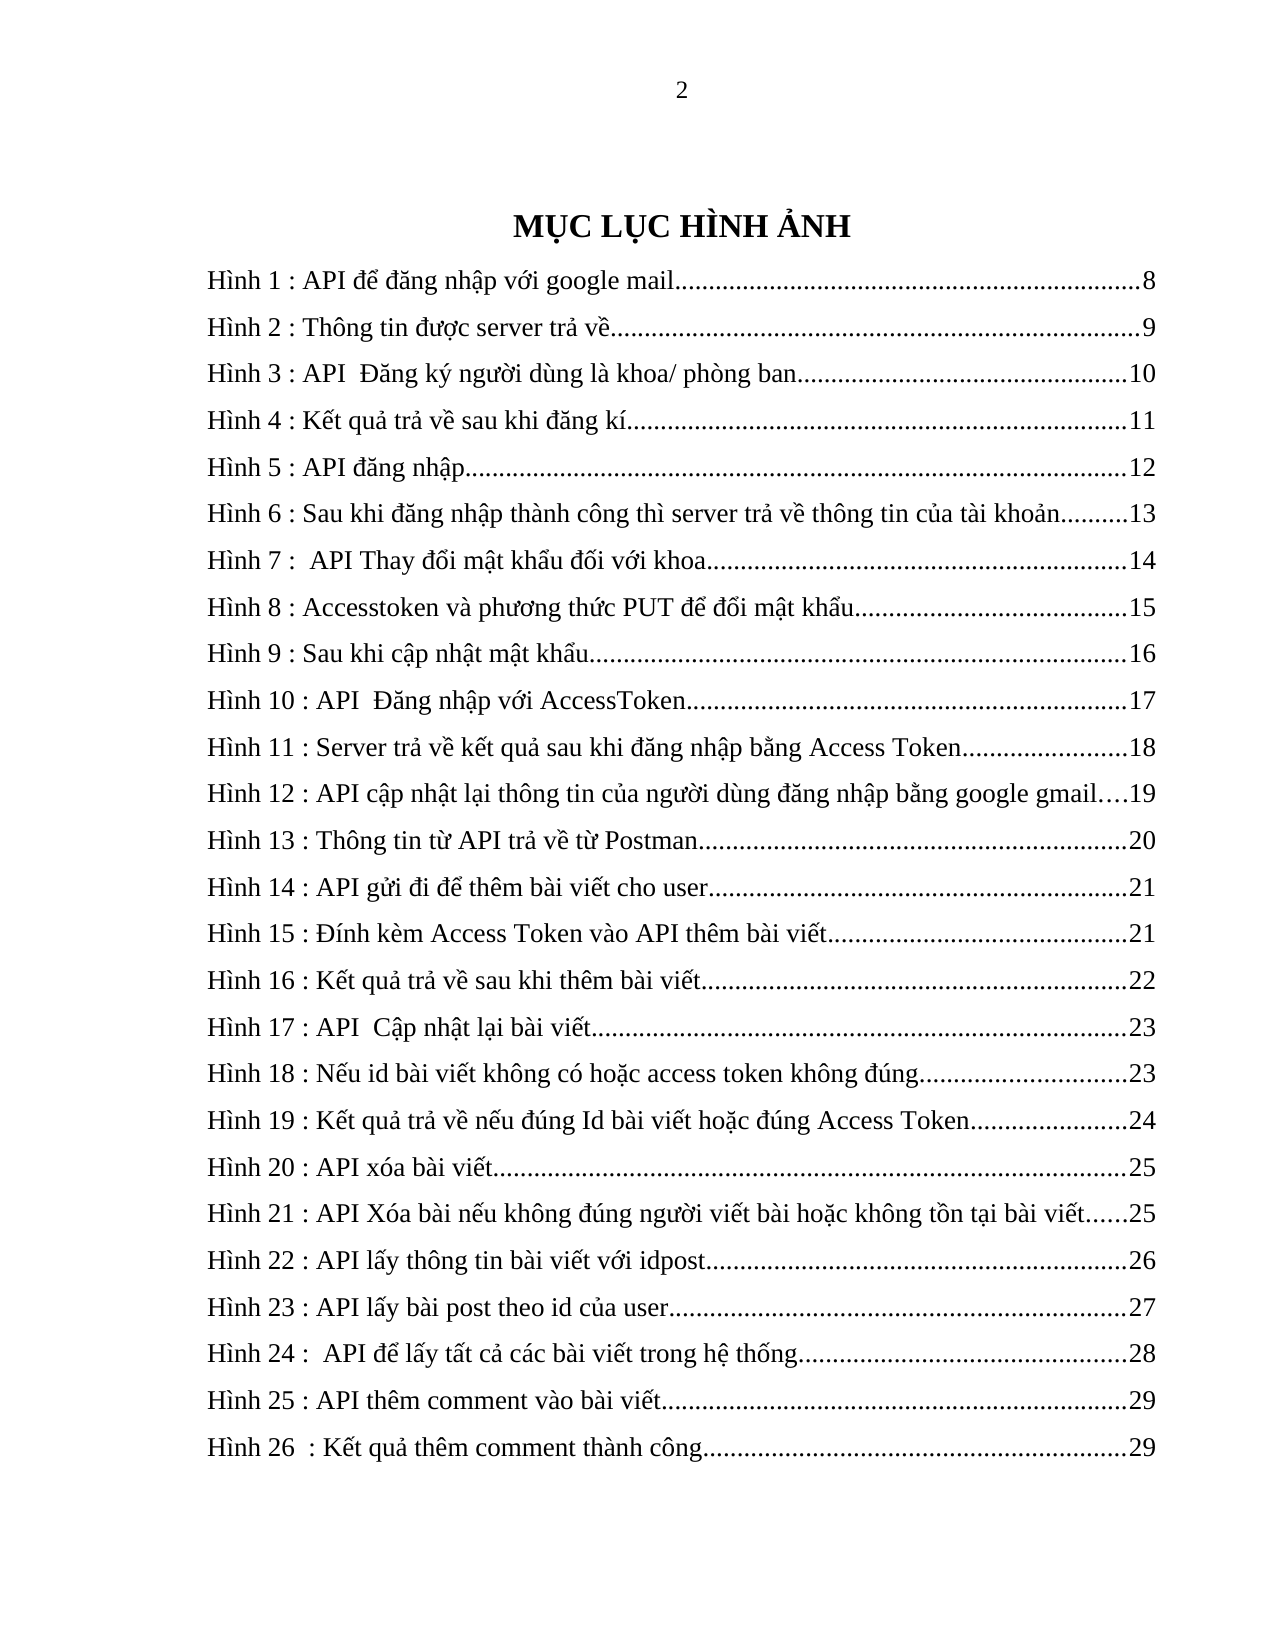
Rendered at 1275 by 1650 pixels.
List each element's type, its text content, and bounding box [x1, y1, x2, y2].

text Hình 20 : API xóa bài viết 25 [207, 1151, 1157, 1182]
text Hình 14 : API gửi đi để thêm bài viết cho user 21 [207, 871, 1157, 902]
text Hình 26 : Kết quả thêm comment thành công 29 [207, 1431, 1157, 1462]
text Hình 24 : API để lấy tất cả các bài viết trong hệ thống 28 [207, 1338, 1157, 1369]
text Hình 25 : API thêm comment vào bài viết 29 [207, 1384, 1157, 1415]
text Hình 17 : API Cập nhật lại bài viết 23 [207, 1011, 1157, 1042]
text Hình 18 : Nếu id bài viết không có hoặc access token không đúng 23 [207, 1058, 1157, 1089]
text Hình 10 : API Đăng nhập với AccessToken 17 [207, 684, 1157, 715]
text Hình 7 : API Thay đổi mật khẩu đối với khoa 14 [207, 544, 1157, 575]
text Hình 15 : Đính kèm Access Token vào API thêm bài viết 21 [207, 918, 1157, 949]
text Hình 21 : API Xóa bài nếu không đúng người viết bài hoặc không tồn tại bài viết 25 [207, 1198, 1157, 1229]
text Hình 4 : Kết quả trả về sau khi đăng kí 11 [207, 404, 1157, 435]
text Hình 9 : Sau khi cập nhật mật khẩu 16 [207, 638, 1157, 669]
text Hình 16 : Kết quả trả về sau khi thêm bài viết 22 [207, 964, 1157, 995]
text Hình 1 : API để đăng nhập với google mail 8 [207, 264, 1157, 295]
text Hình 12 : API cập nhật lại thông tin của người dùng đăng nhập bằng google gmail 19 [207, 778, 1157, 809]
text MỤC LỤC HÌNH ẢNH [207, 207, 1157, 245]
text Hình 8 : Accesstoken và phương thức PUT để đổi mật khẩu 15 [207, 591, 1157, 622]
text Hình 11 : Server trả về kết quả sau khi đăng nhập bằng Access Token 18 [207, 731, 1157, 762]
text Hình 19 : Kết quả trả về nếu đúng Id bài viết hoặc đúng Access Token 24 [207, 1104, 1157, 1135]
text Hình 22 : API lấy thông tin bài viết với idpost 26 [207, 1244, 1157, 1275]
text Hình 23 : API lấy bài post theo id của user 27 [207, 1291, 1157, 1322]
text Hình 5 : API đăng nhập 12 [207, 451, 1157, 482]
text Hình 13 : Thông tin từ API trả về từ Postman 20 [207, 824, 1157, 855]
text Hình 3 : API Đăng ký người dùng là khoa/ phòng ban 10 [207, 358, 1157, 389]
text Hình 6 : Sau khi đăng nhập thành công thì server trả về thông tin của tài khoản 13 [207, 498, 1157, 529]
text Hình 2 : Thông tin được server trả về 9 [207, 311, 1157, 342]
